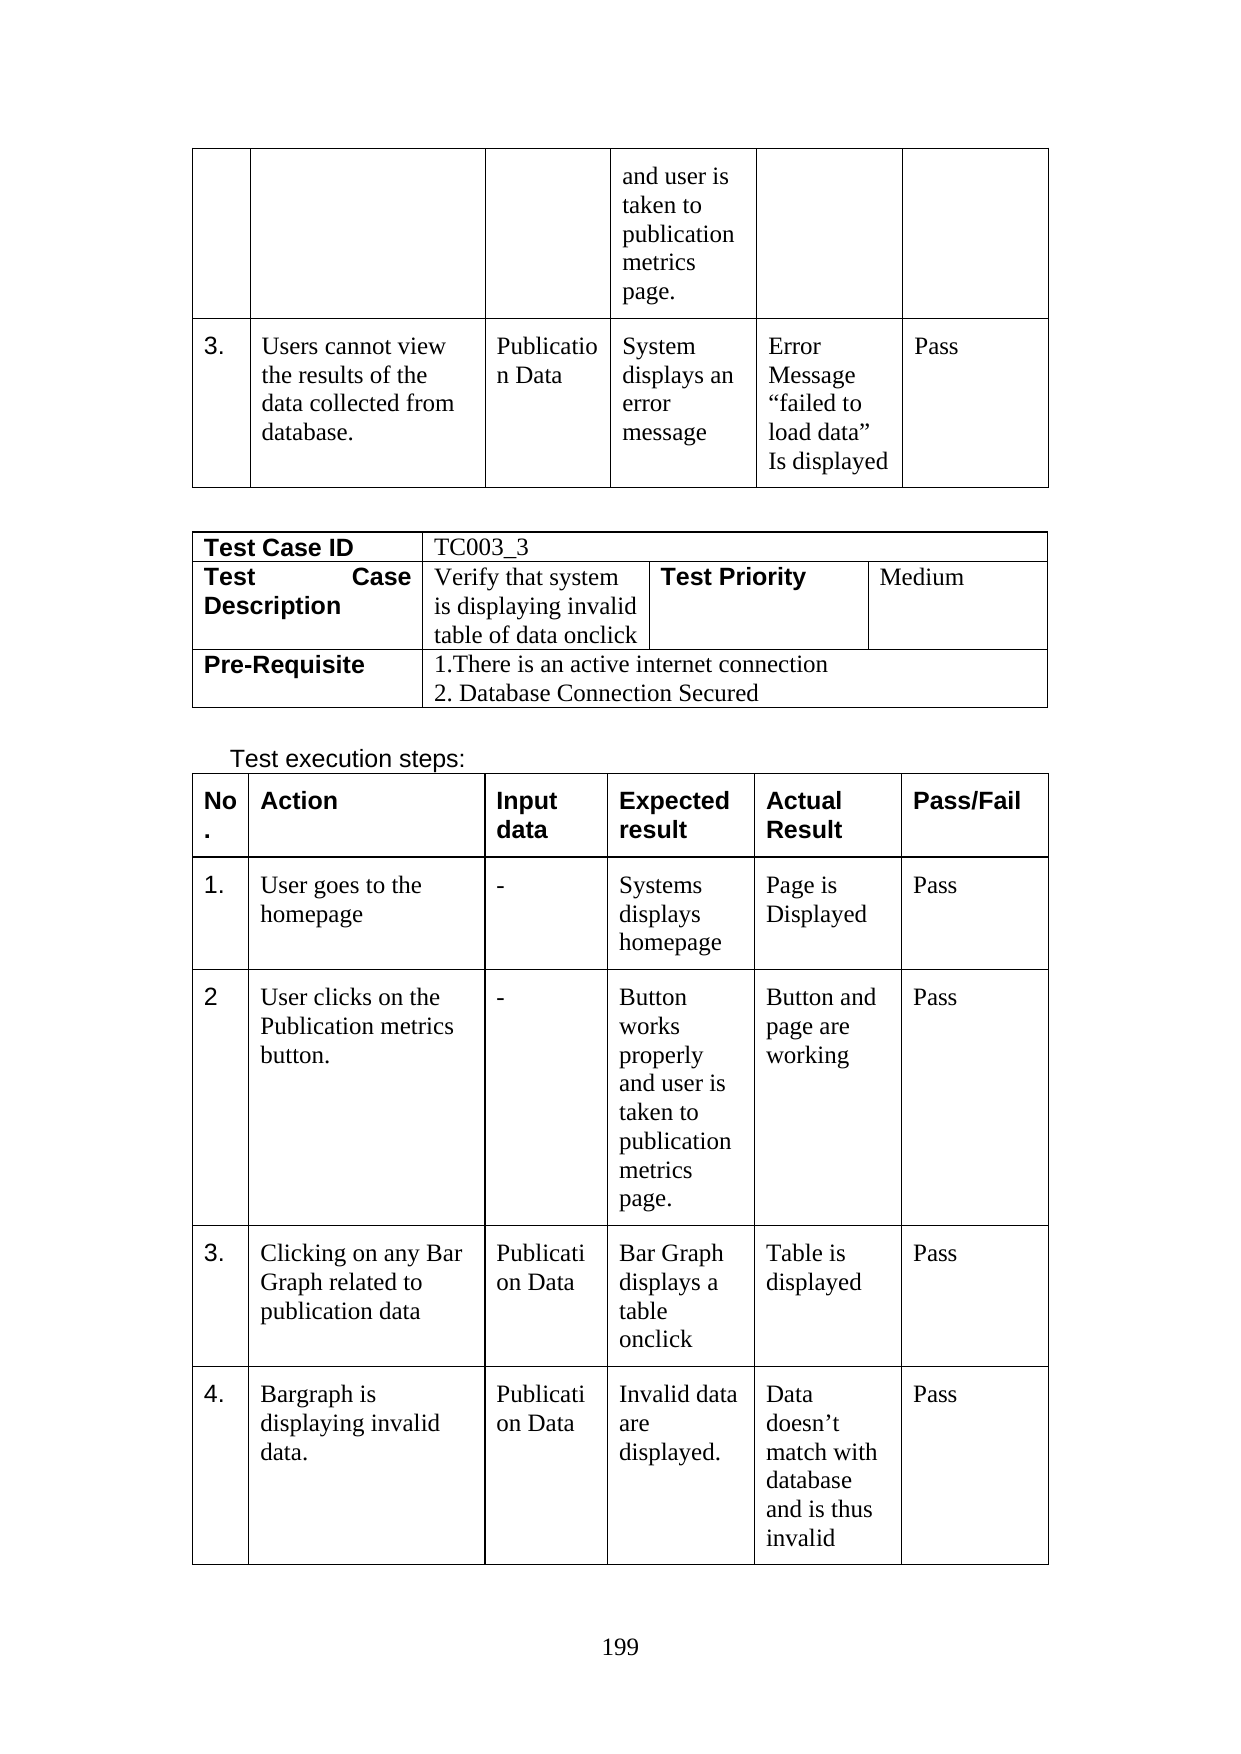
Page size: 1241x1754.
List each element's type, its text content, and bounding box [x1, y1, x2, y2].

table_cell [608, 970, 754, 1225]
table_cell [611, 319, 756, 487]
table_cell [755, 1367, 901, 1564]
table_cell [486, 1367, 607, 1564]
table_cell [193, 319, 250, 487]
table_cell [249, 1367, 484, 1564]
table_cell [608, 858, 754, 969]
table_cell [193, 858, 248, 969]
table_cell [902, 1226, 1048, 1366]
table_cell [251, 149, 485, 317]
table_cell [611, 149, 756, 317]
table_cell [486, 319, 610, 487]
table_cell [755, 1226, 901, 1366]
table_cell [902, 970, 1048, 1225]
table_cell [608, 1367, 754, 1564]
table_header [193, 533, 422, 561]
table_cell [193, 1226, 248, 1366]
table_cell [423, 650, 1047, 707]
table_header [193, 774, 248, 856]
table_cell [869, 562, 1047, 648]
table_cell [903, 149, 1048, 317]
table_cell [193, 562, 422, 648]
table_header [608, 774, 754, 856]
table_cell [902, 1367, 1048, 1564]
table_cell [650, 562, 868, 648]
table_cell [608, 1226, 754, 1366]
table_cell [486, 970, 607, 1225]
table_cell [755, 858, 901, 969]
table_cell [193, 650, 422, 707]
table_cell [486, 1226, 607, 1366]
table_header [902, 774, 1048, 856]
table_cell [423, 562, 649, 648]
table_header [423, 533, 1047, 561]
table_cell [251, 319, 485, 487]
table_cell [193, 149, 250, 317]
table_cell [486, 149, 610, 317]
text Test execution steps: [229, 744, 1048, 773]
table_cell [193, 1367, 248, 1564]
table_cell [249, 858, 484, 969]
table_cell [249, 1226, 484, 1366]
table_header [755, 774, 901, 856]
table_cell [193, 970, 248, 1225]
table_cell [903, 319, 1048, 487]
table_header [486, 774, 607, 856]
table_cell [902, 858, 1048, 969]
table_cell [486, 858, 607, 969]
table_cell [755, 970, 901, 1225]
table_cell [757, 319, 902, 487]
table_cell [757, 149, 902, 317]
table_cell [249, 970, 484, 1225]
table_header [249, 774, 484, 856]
